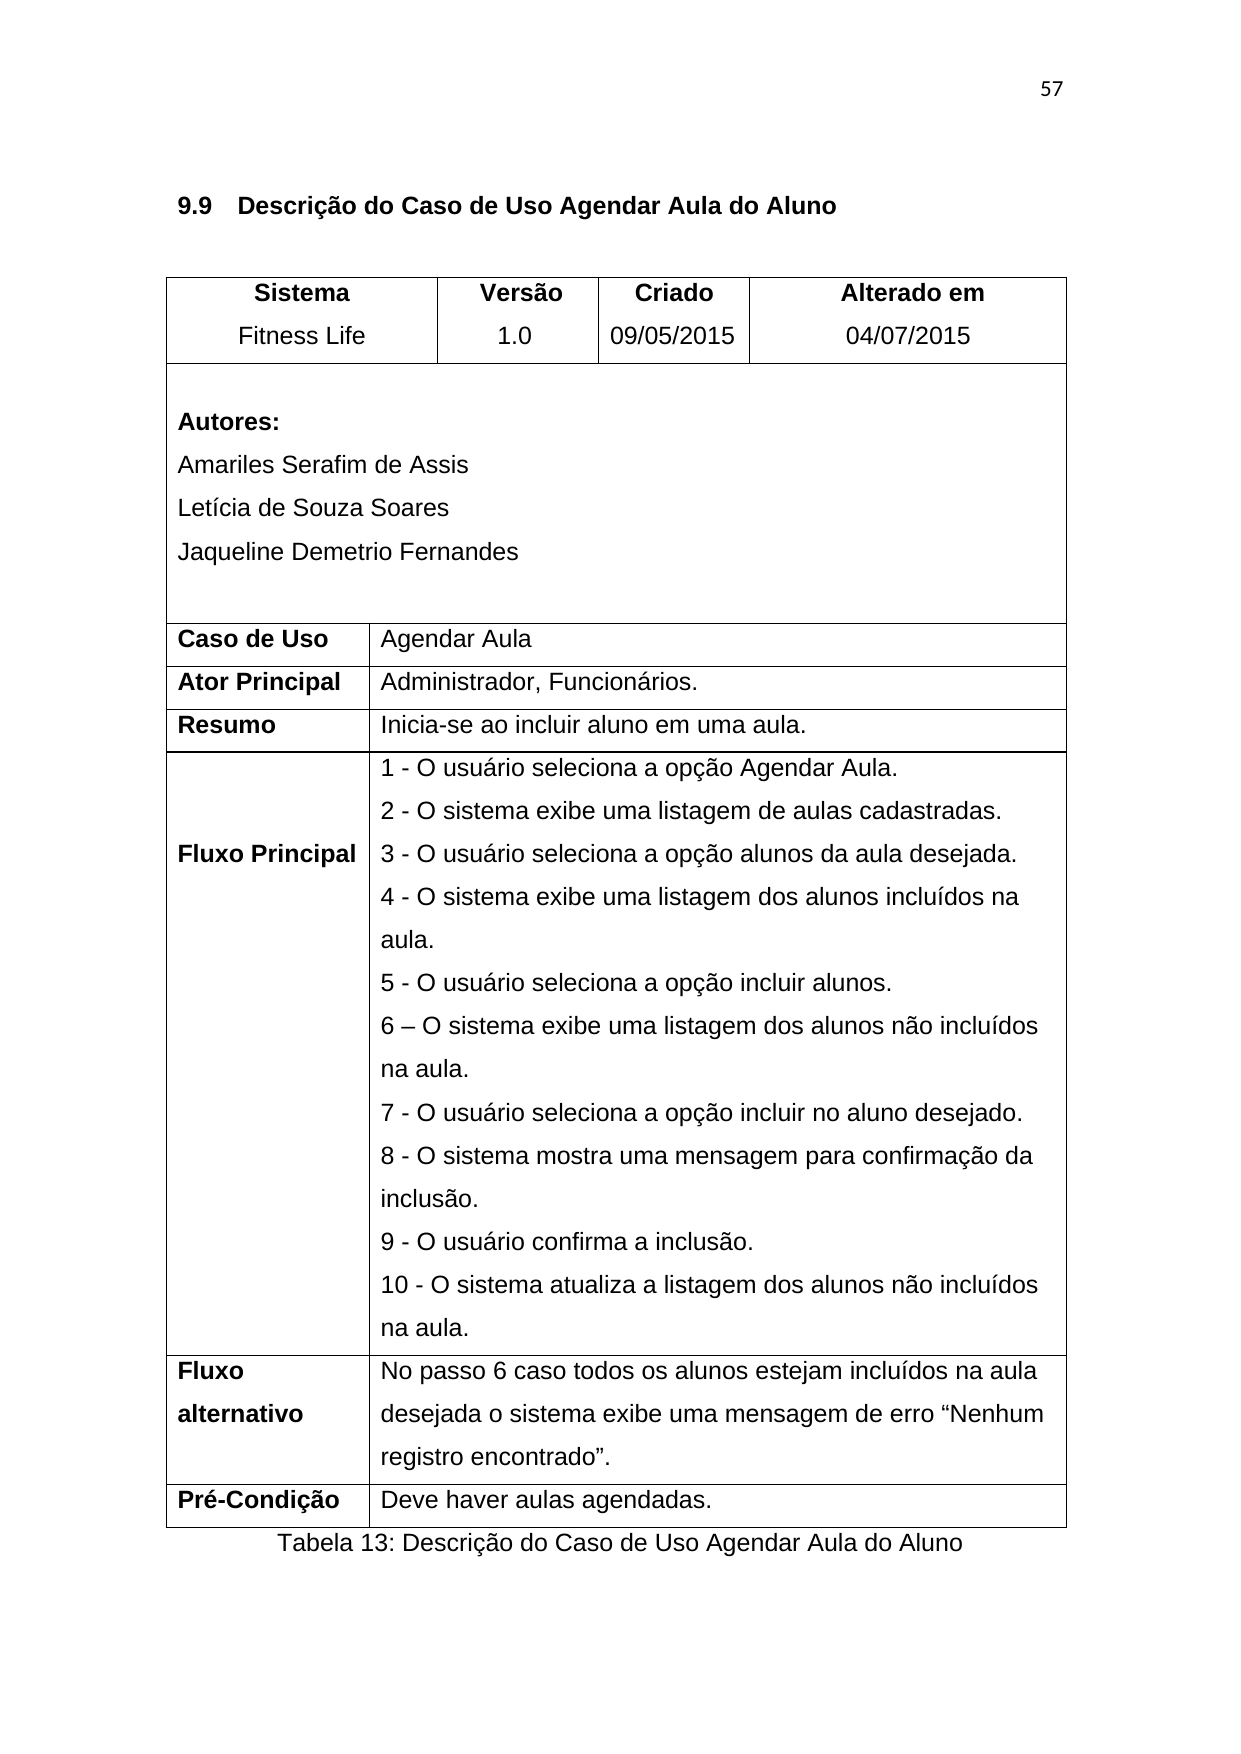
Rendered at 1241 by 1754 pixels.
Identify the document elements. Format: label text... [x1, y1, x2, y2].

table_header Versão 1.0 [438, 278, 598, 363]
table_header Criado 09/05/2015 [599, 278, 749, 363]
table_cell Resumo [167, 710, 369, 751]
table_cell No passo 6 caso todos os alunos estejam incluídos na aula desejada o sistema exibe uma mensagem de erro “Nenhum registro encontrado”. [370, 1356, 1066, 1484]
table_cell 1 - O usuário seleciona a opção Agendar Aula. 2 - O sistema exibe uma listagem de aulas cadastradas. 3 - O usuário seleciona a opção alunos da aula desejada. 4 - O sistema exibe uma listagem dos alunos incluídos na aula. 5 - O usuário seleciona a opção incluir alunos. 6 – O sistema exibe uma listagem dos alunos não incluídos na aula. 7 - O usuário seleciona a opção incluir no aluno desejado. 8 - O sistema mostra uma mensagem para confirmação da inclusão. 9 - O usuário confirma a inclusão. 10 - O sistema atualiza a listagem dos alunos não incluídos na aula. [370, 753, 1066, 1355]
table_cell Pré-Condição [167, 1485, 369, 1527]
table_cell Autores: Amariles Serafim de Assis Letícia de Souza Soares Jaqueline Demetrio Fernandes [167, 364, 1066, 623]
table_header Sistema Fitness Life [167, 278, 437, 363]
table_cell Fluxo alternativo [167, 1356, 369, 1484]
subtitle Descrição do Caso de Uso Agendar Aula do Aluno [177, 191, 1063, 219]
table_cell Fluxo Principal [167, 753, 369, 1355]
table_cell Deve haver aulas agendadas. [370, 1485, 1066, 1527]
text Tabela 13: Descrição do Caso de Uso Agendar Aula do Aluno [177, 1528, 1063, 1557]
table_header Alterado em 04/07/2015 [750, 278, 1066, 363]
table_cell Agendar Aula [370, 624, 1066, 666]
table_cell Caso de Uso [167, 624, 369, 666]
table_cell Ator Principal [167, 667, 369, 708]
table_cell Inicia-se ao incluir aluno em uma aula. [370, 710, 1066, 751]
table_cell Administrador, Funcionários. [370, 667, 1066, 708]
